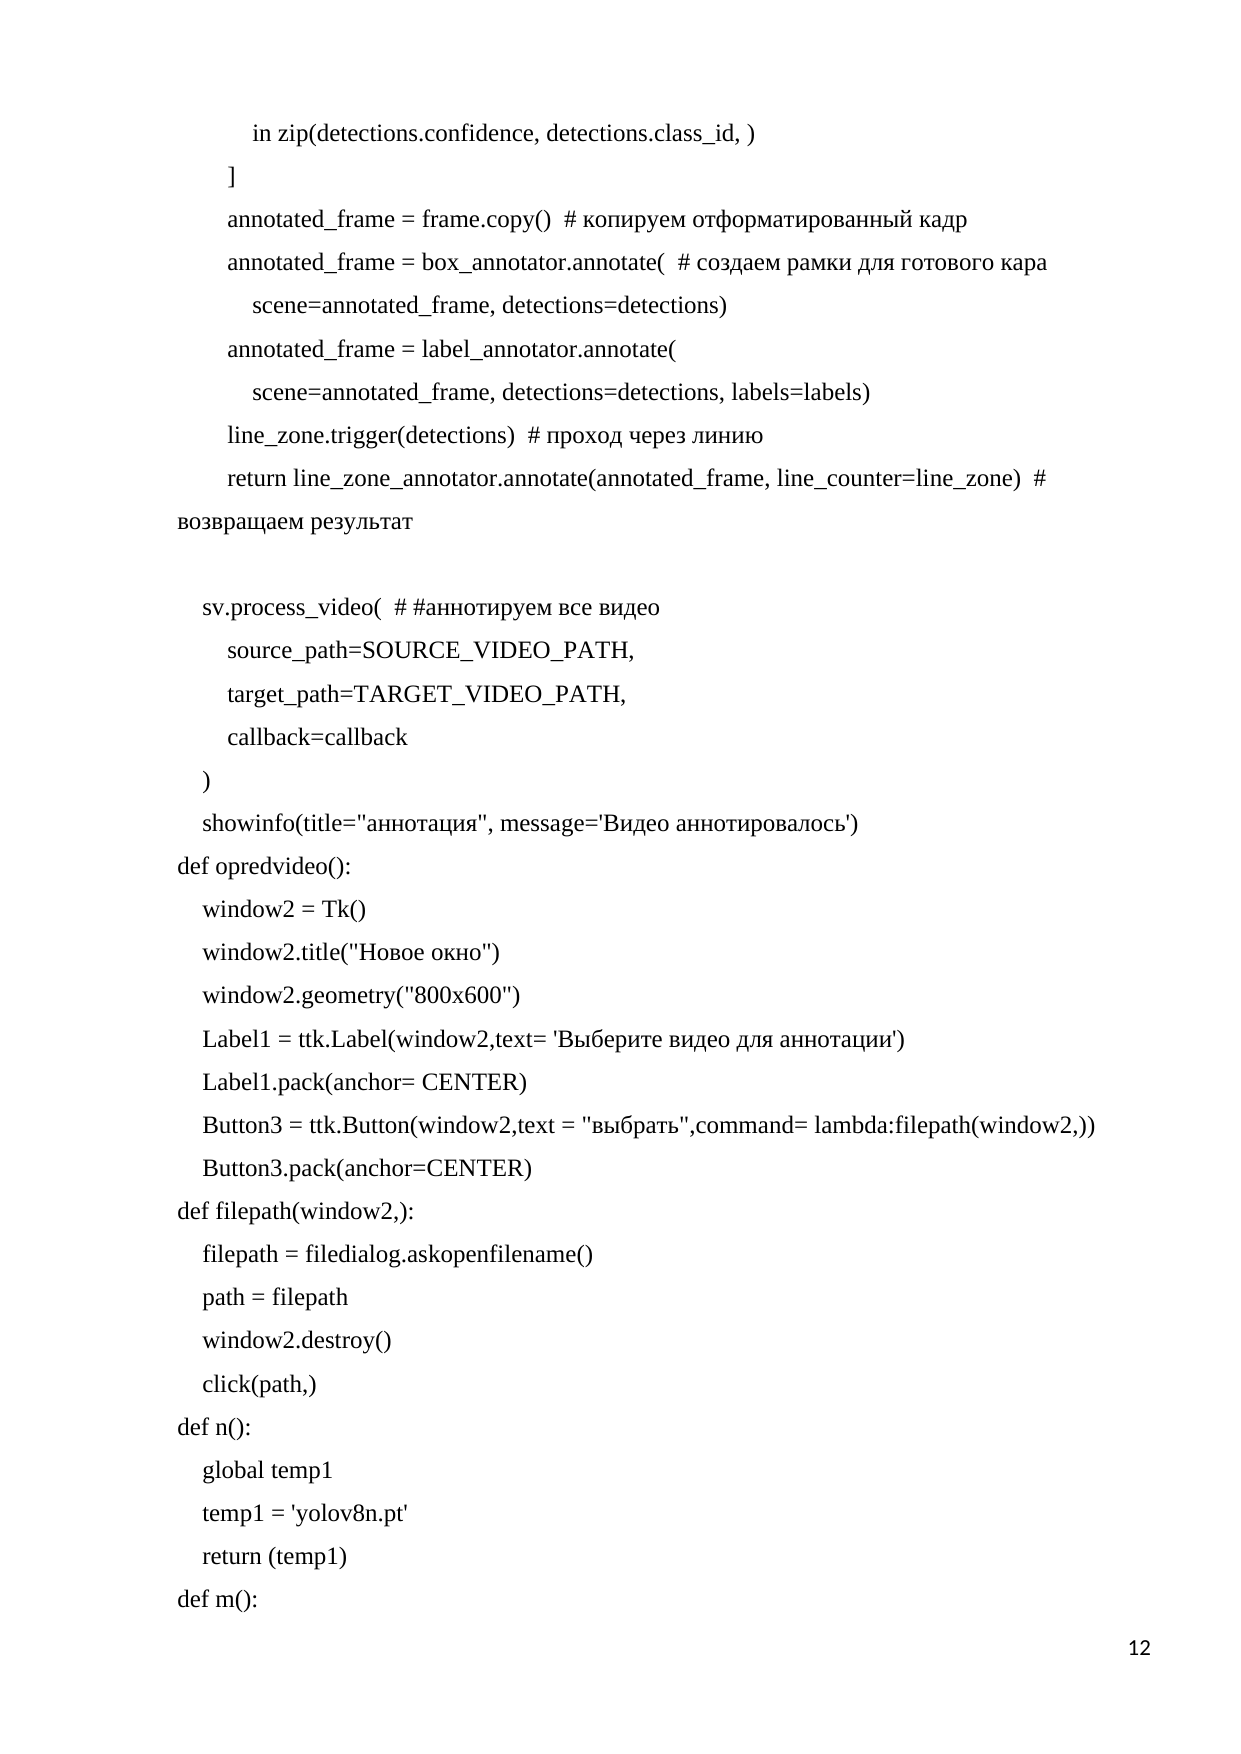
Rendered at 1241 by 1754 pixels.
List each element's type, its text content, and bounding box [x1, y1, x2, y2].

text def opredvideo(): [177, 851, 1151, 880]
text ) [177, 765, 1151, 794]
text window2.geometry("800x600") [177, 981, 1151, 1009]
text annotated_frame = box_annotator.annotate( # создаем рамки для готового кара [177, 247, 1151, 276]
text ] [177, 161, 1151, 190]
text in zip(detections.confidence, detections.class_id, ) [177, 118, 1151, 147]
text Label1 = ttk.Label(window2,text= 'Выберите видео для аннотации') [177, 1024, 1151, 1052]
text target_path=TARGET_VIDEO_PATH, [177, 679, 1151, 707]
text def n(): [177, 1412, 1151, 1441]
text return line_zone_annotator.annotate(annotated_frame, line_counter=line_zone) # возвращаем результат [177, 463, 1151, 535]
text click(path,) [177, 1369, 1151, 1397]
text annotated_frame = frame.copy() # копируем отформатированный кадр [177, 204, 1151, 233]
text window2.destroy() [177, 1326, 1151, 1354]
text def filepath(window2,): [177, 1196, 1151, 1225]
text Label1.pack(anchor= CENTER) [177, 1067, 1151, 1096]
text line_zone.trigger(detections) # проход через линию [177, 420, 1151, 449]
text callback=callback [177, 722, 1151, 751]
text global temp1 [177, 1455, 1151, 1484]
text sv.process_video( # #аннотируем все видео [177, 592, 1151, 621]
text scene=annotated_frame, detections=detections) [177, 291, 1151, 319]
text window2 = Tk() [177, 894, 1151, 923]
text annotated_frame = label_annotator.annotate( [177, 334, 1151, 362]
text Button3.pack(anchor=CENTER) [177, 1153, 1151, 1182]
text return (temp1) [177, 1541, 1151, 1570]
text source_path=SOURCE_VIDEO_PATH, [177, 636, 1151, 664]
text temp1 = 'yolov8n.pt' [177, 1498, 1151, 1527]
text showinfo(title="аннотация", message='Видео аннотировалось') [177, 808, 1151, 837]
text filepath = filedialog.askopenfilename() [177, 1239, 1151, 1268]
text scene=annotated_frame, detections=detections, labels=labels) [177, 377, 1151, 406]
text Button3 = ttk.Button(window2,text = "выбрать",command= lambda:filepath(window2,)) [177, 1110, 1151, 1139]
text def m(): [177, 1584, 1151, 1613]
text path = filepath [177, 1282, 1151, 1311]
text window2.title("Новое окно") [177, 937, 1151, 966]
